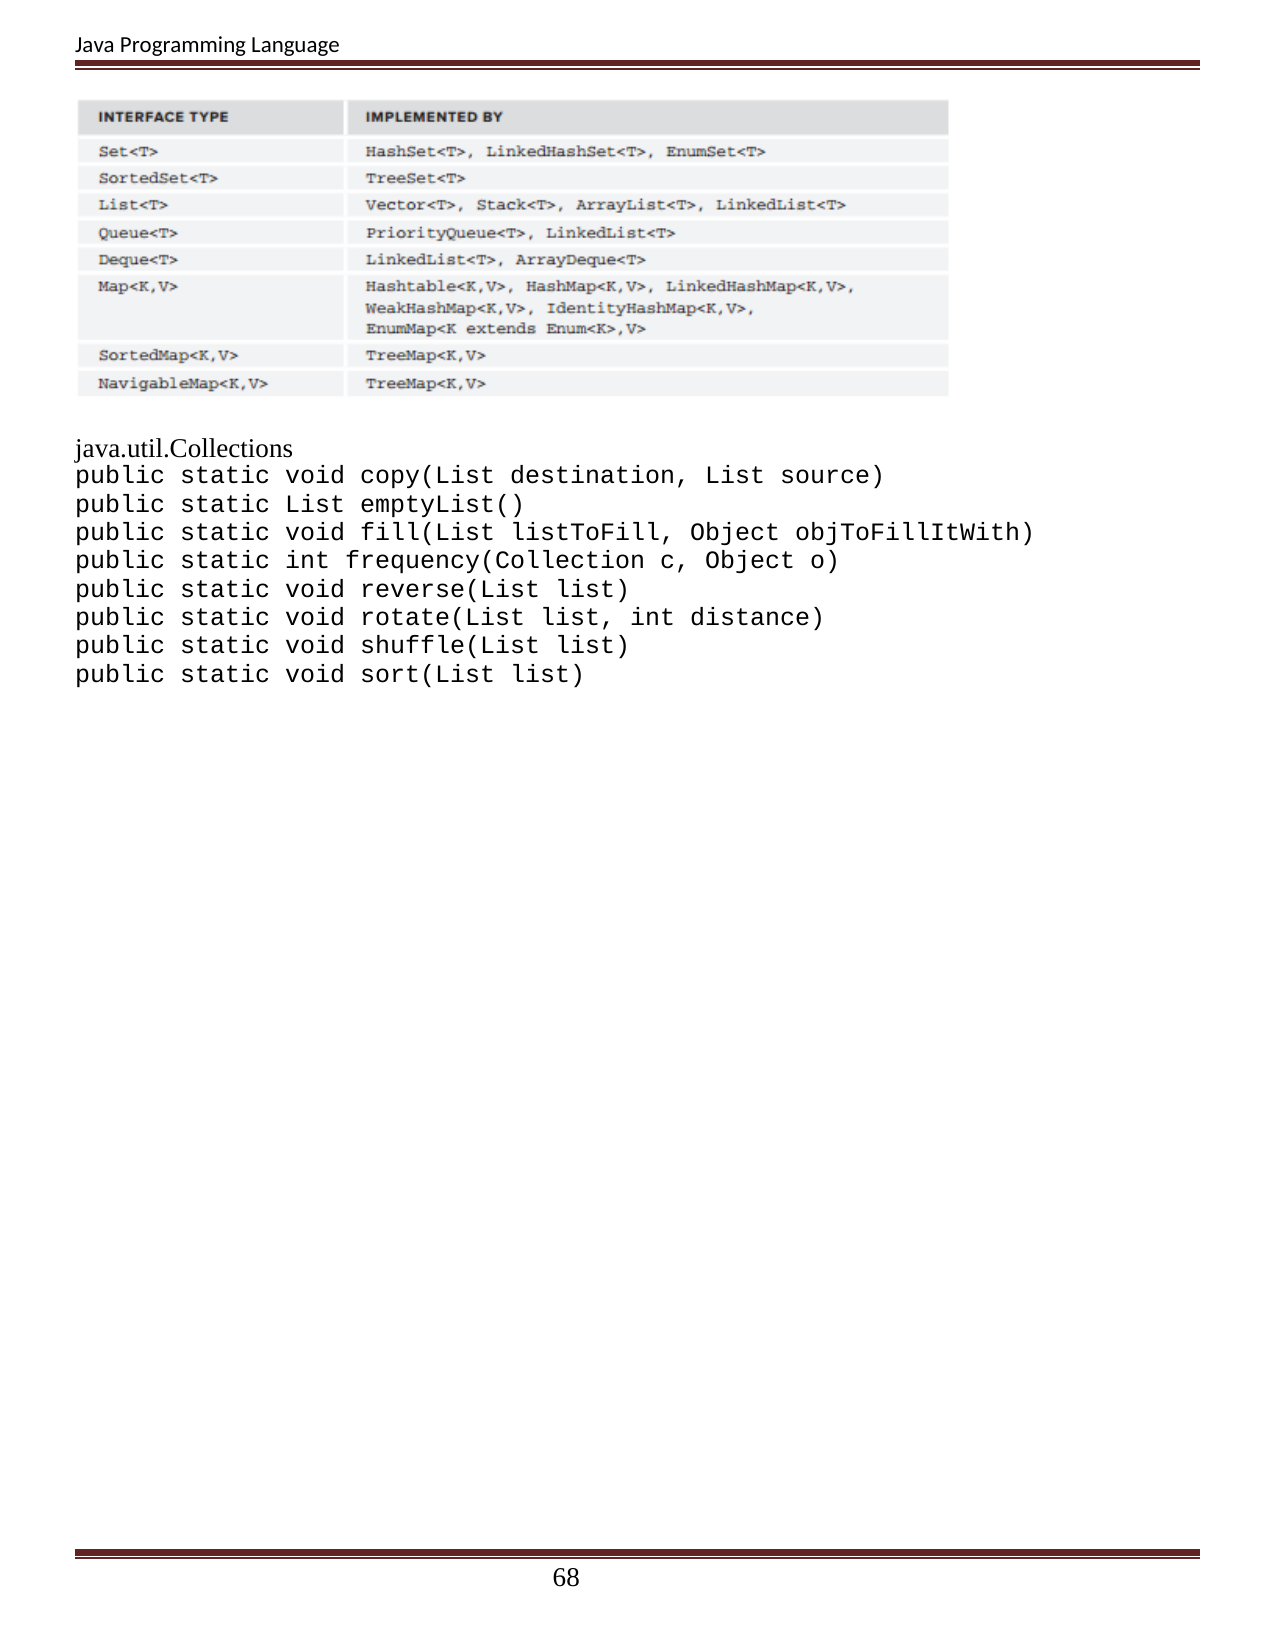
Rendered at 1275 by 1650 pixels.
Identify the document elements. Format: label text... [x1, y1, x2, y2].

text public static void shuffle(List list) [75, 633, 1200, 661]
text public static void fill(List listToFill, Object objToFillItWith) [75, 519, 1200, 548]
text public static List emptyList() [75, 491, 1200, 519]
picture [75, 97, 955, 401]
text public static void copy(List destination, List source) [75, 463, 1200, 491]
text public static void reverse(List list) [75, 576, 1200, 604]
text public static void rotate(List list, int distance) [75, 604, 1200, 633]
text public static int frequency(Collection c, Object o) [75, 548, 1200, 576]
text java.util.Collections [75, 432, 1200, 463]
text public static void sort(List list) [75, 661, 1200, 689]
